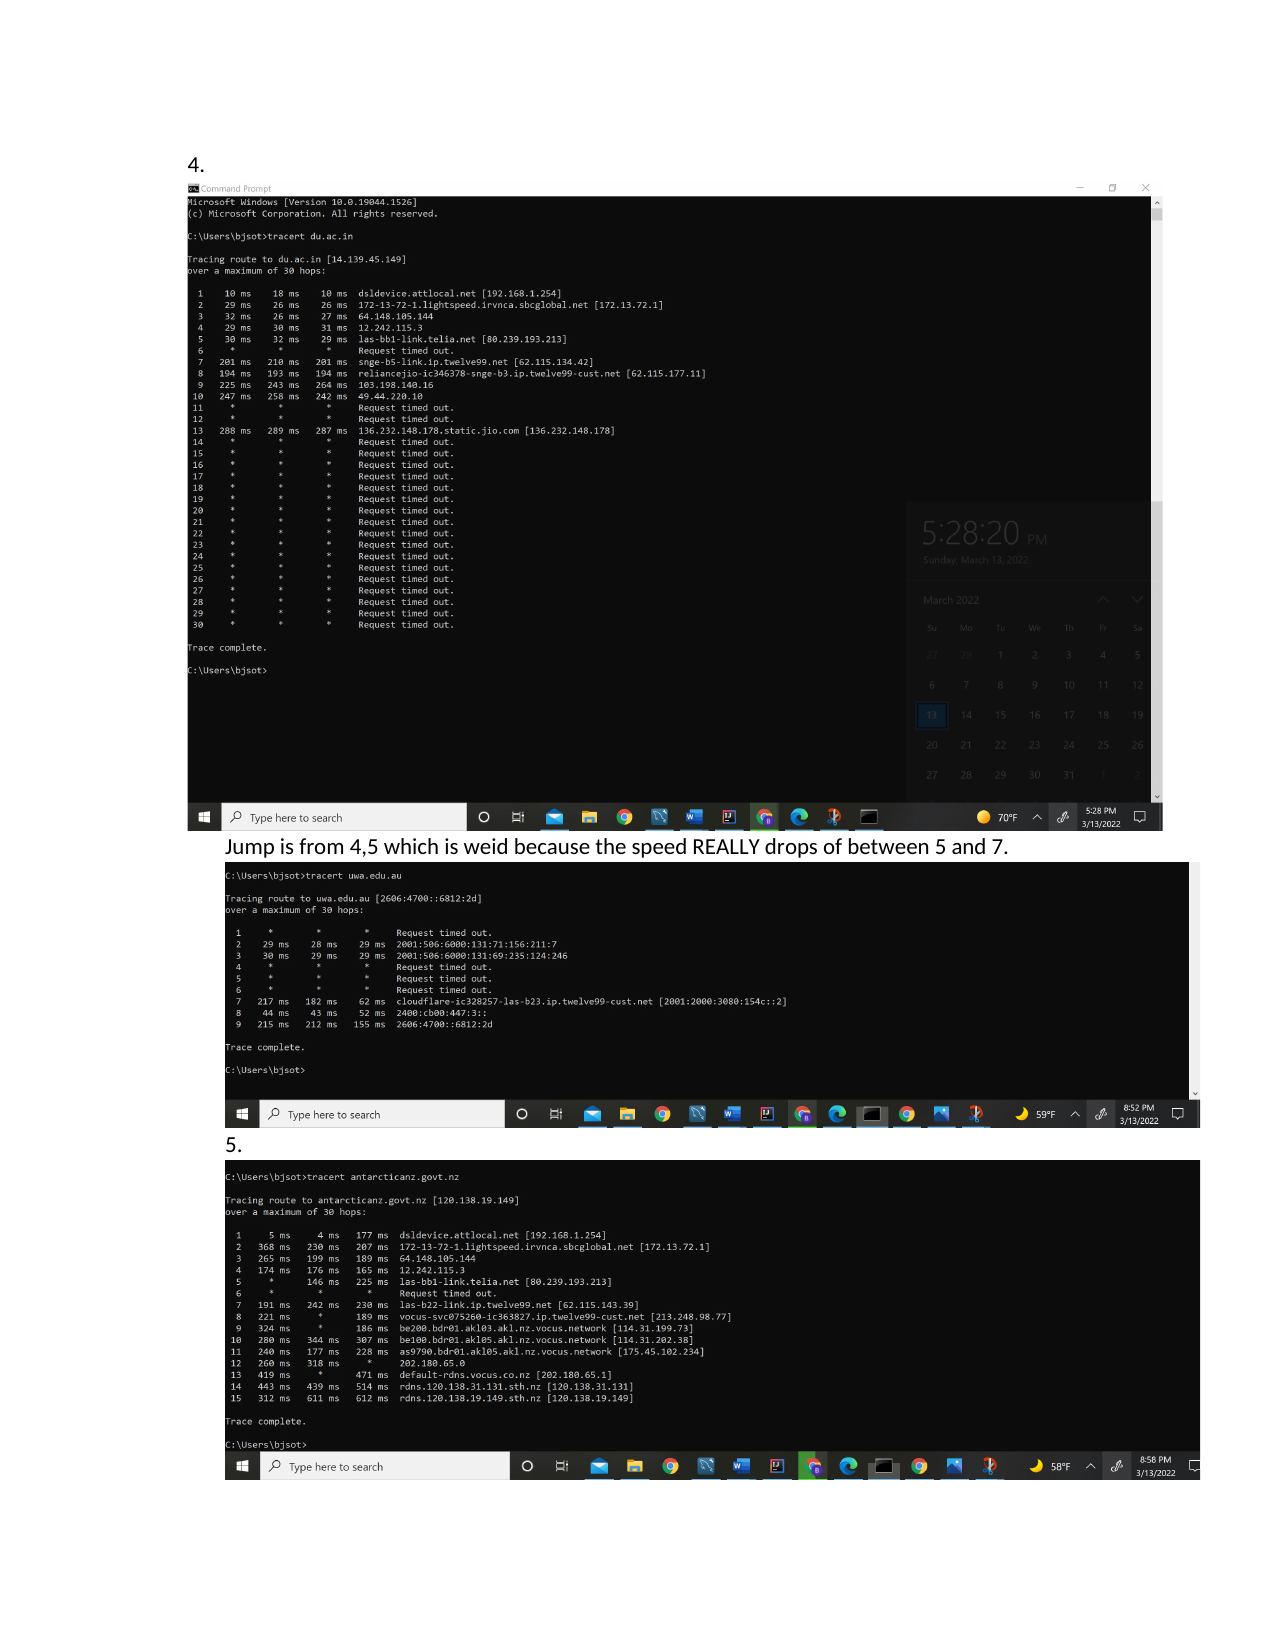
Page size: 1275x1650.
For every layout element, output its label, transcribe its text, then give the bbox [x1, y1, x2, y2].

picture [225, 1160, 1200, 1480]
picture [225, 862, 1200, 1128]
list Jump is from 4,5 which is weid because the speed REALLY drops of between 5 and 7. [225, 832, 1125, 860]
list 5. [225, 1130, 1125, 1158]
picture [187, 180, 1163, 831]
